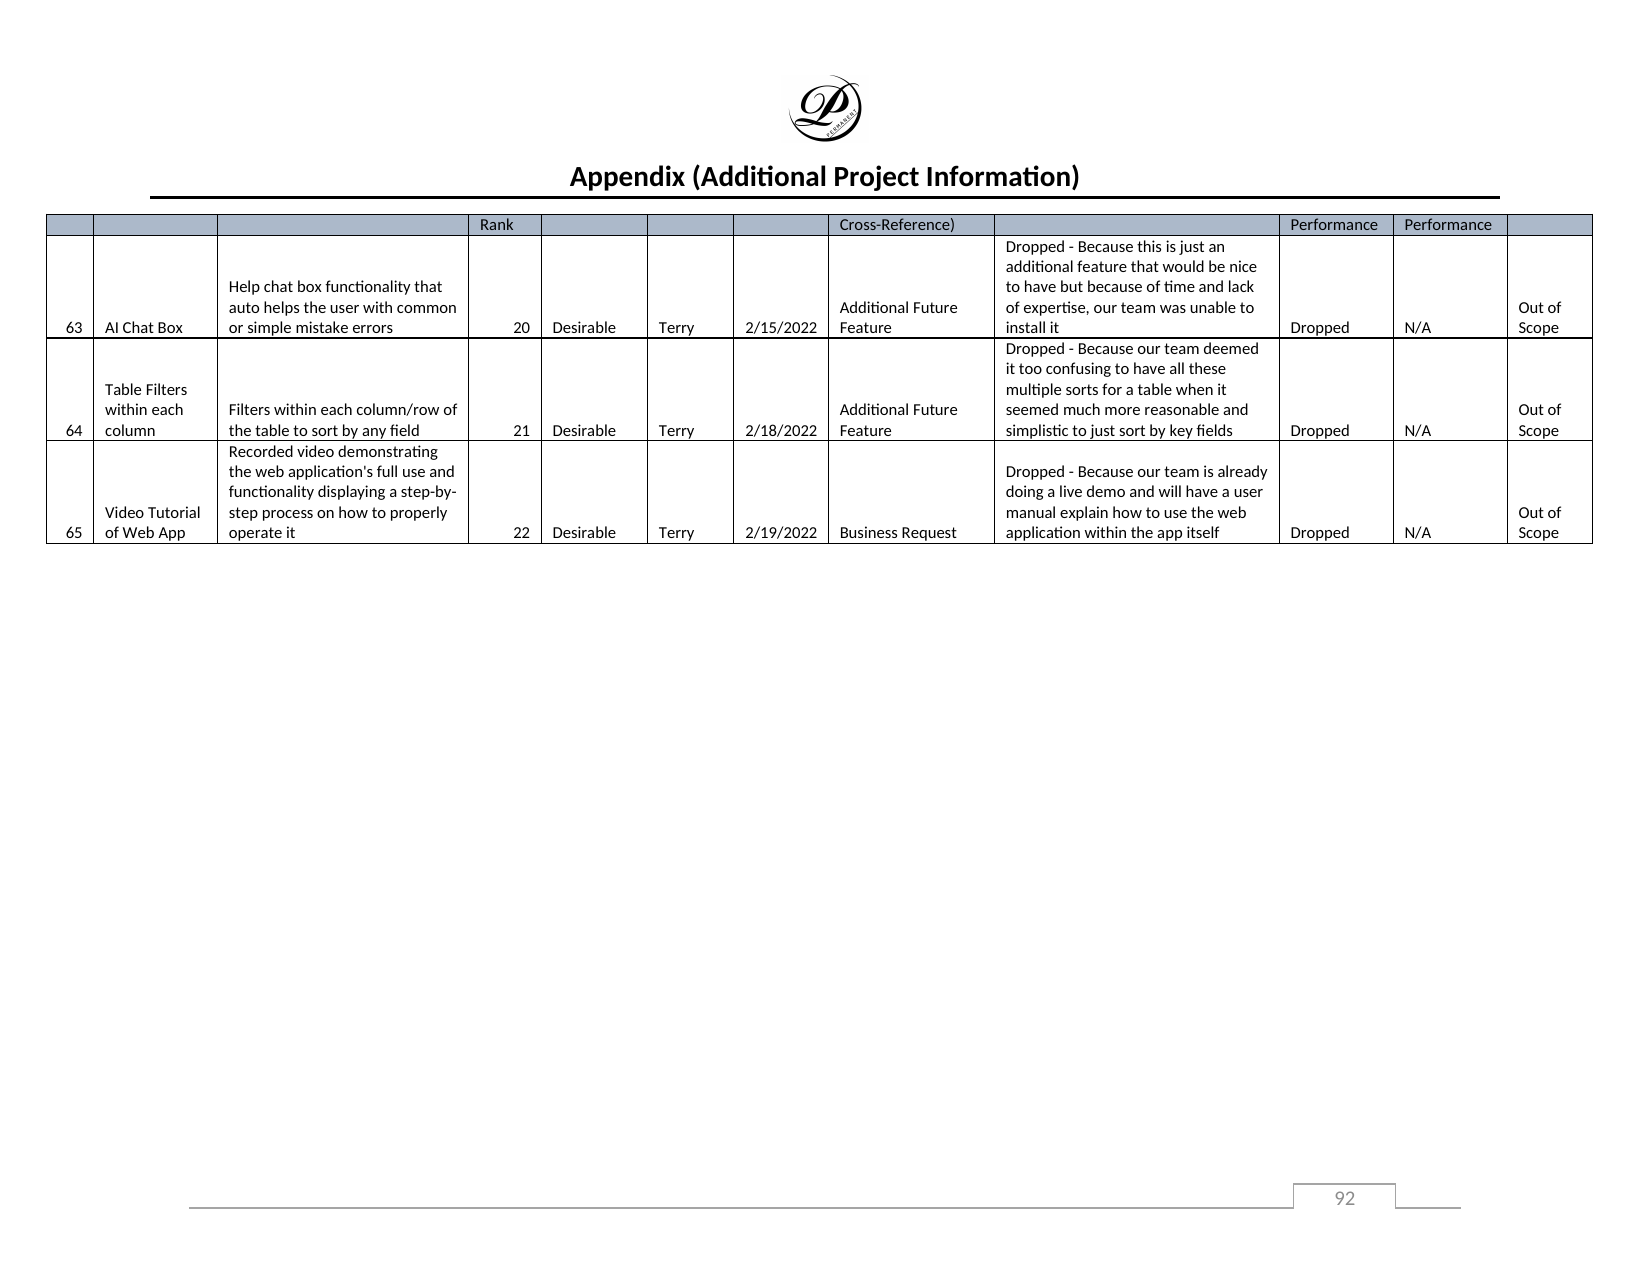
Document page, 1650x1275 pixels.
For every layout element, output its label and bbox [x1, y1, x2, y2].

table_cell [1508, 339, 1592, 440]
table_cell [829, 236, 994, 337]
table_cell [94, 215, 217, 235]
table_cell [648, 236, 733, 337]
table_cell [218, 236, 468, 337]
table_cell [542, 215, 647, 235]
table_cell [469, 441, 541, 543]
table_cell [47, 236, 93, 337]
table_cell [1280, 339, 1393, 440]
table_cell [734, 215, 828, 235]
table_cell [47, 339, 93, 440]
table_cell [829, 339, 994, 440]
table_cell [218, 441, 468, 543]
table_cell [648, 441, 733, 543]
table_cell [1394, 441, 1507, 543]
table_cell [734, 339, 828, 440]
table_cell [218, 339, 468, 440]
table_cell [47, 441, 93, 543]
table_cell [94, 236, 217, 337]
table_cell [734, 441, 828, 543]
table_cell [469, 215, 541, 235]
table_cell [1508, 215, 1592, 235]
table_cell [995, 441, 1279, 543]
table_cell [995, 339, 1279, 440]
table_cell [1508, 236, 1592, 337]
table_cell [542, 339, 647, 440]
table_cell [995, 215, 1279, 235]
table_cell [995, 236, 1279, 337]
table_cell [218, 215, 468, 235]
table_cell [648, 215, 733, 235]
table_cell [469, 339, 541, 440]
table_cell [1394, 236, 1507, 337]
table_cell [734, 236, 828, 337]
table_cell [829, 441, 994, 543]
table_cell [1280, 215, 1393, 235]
picture [781, 75, 869, 143]
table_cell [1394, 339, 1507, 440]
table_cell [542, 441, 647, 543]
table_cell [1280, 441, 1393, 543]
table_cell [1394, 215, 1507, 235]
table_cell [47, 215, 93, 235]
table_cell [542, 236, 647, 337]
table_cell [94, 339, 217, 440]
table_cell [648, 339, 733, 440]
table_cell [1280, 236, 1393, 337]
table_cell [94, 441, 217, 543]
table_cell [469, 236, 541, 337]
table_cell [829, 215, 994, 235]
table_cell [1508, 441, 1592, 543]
